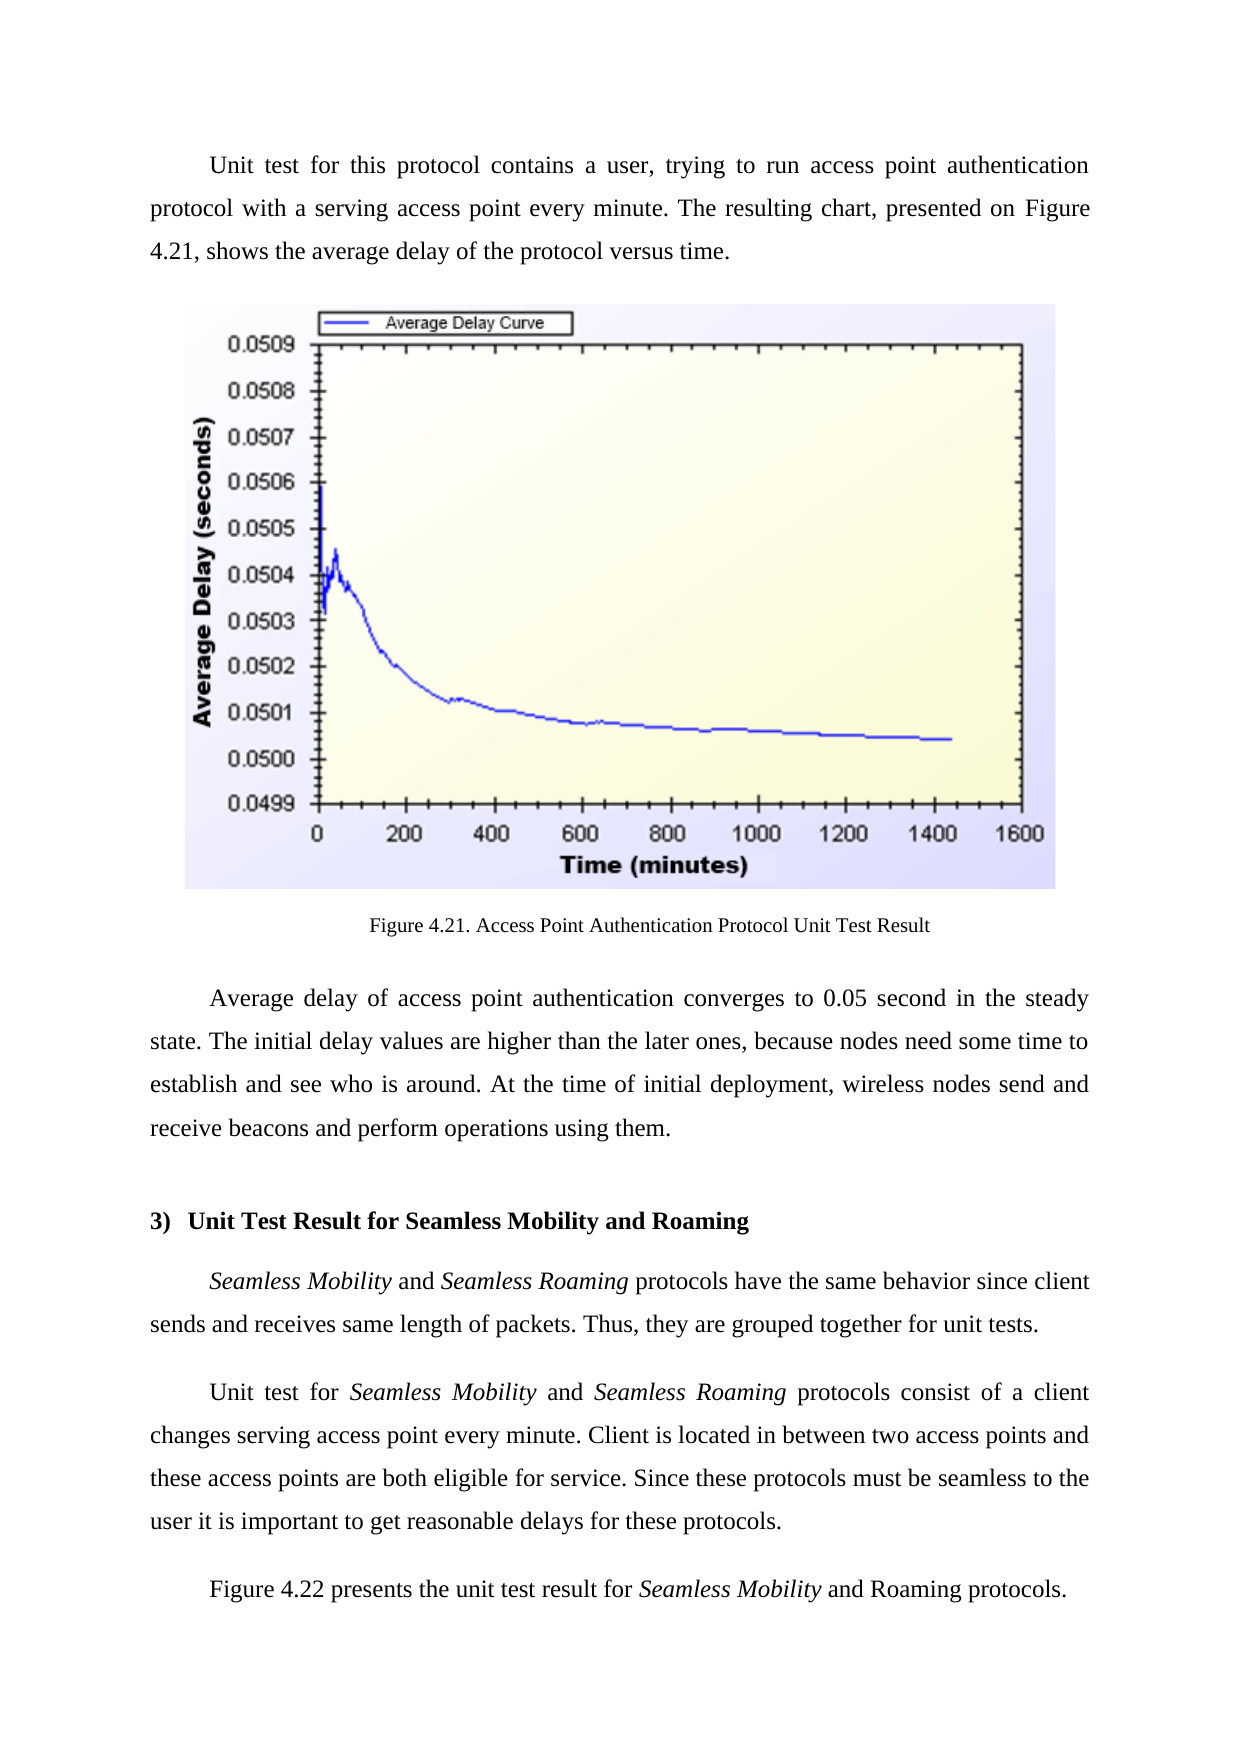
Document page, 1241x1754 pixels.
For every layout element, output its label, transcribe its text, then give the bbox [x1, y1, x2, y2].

subtitle Unit Test Result for Seamless Mobility and Roaming [150, 1206, 1090, 1234]
text Unit test for Seamless Mobility and Seamless Roaming protocols consist of a client changes serving access point every minute. Client is located in between two access points and these access points are both eligible for service. Since these protocols must be seamless to the user it is important to get reasonable delays for these protocols. [150, 1377, 1090, 1535]
text Seamless Mobility and Seamless Roaming protocols have the same behavior since client sends and receives same length of packets. Thus, they are grouped together for unit tests. [150, 1266, 1090, 1338]
picture [184, 304, 1056, 889]
text Average delay of access point authentication converges to 0.05 second in the steady state. The initial delay values are higher than the later ones, because nodes need some time to establish and see who is around. At the time of initial deployment, wireless nodes send and receive beacons and perform operations using them. [150, 983, 1090, 1141]
